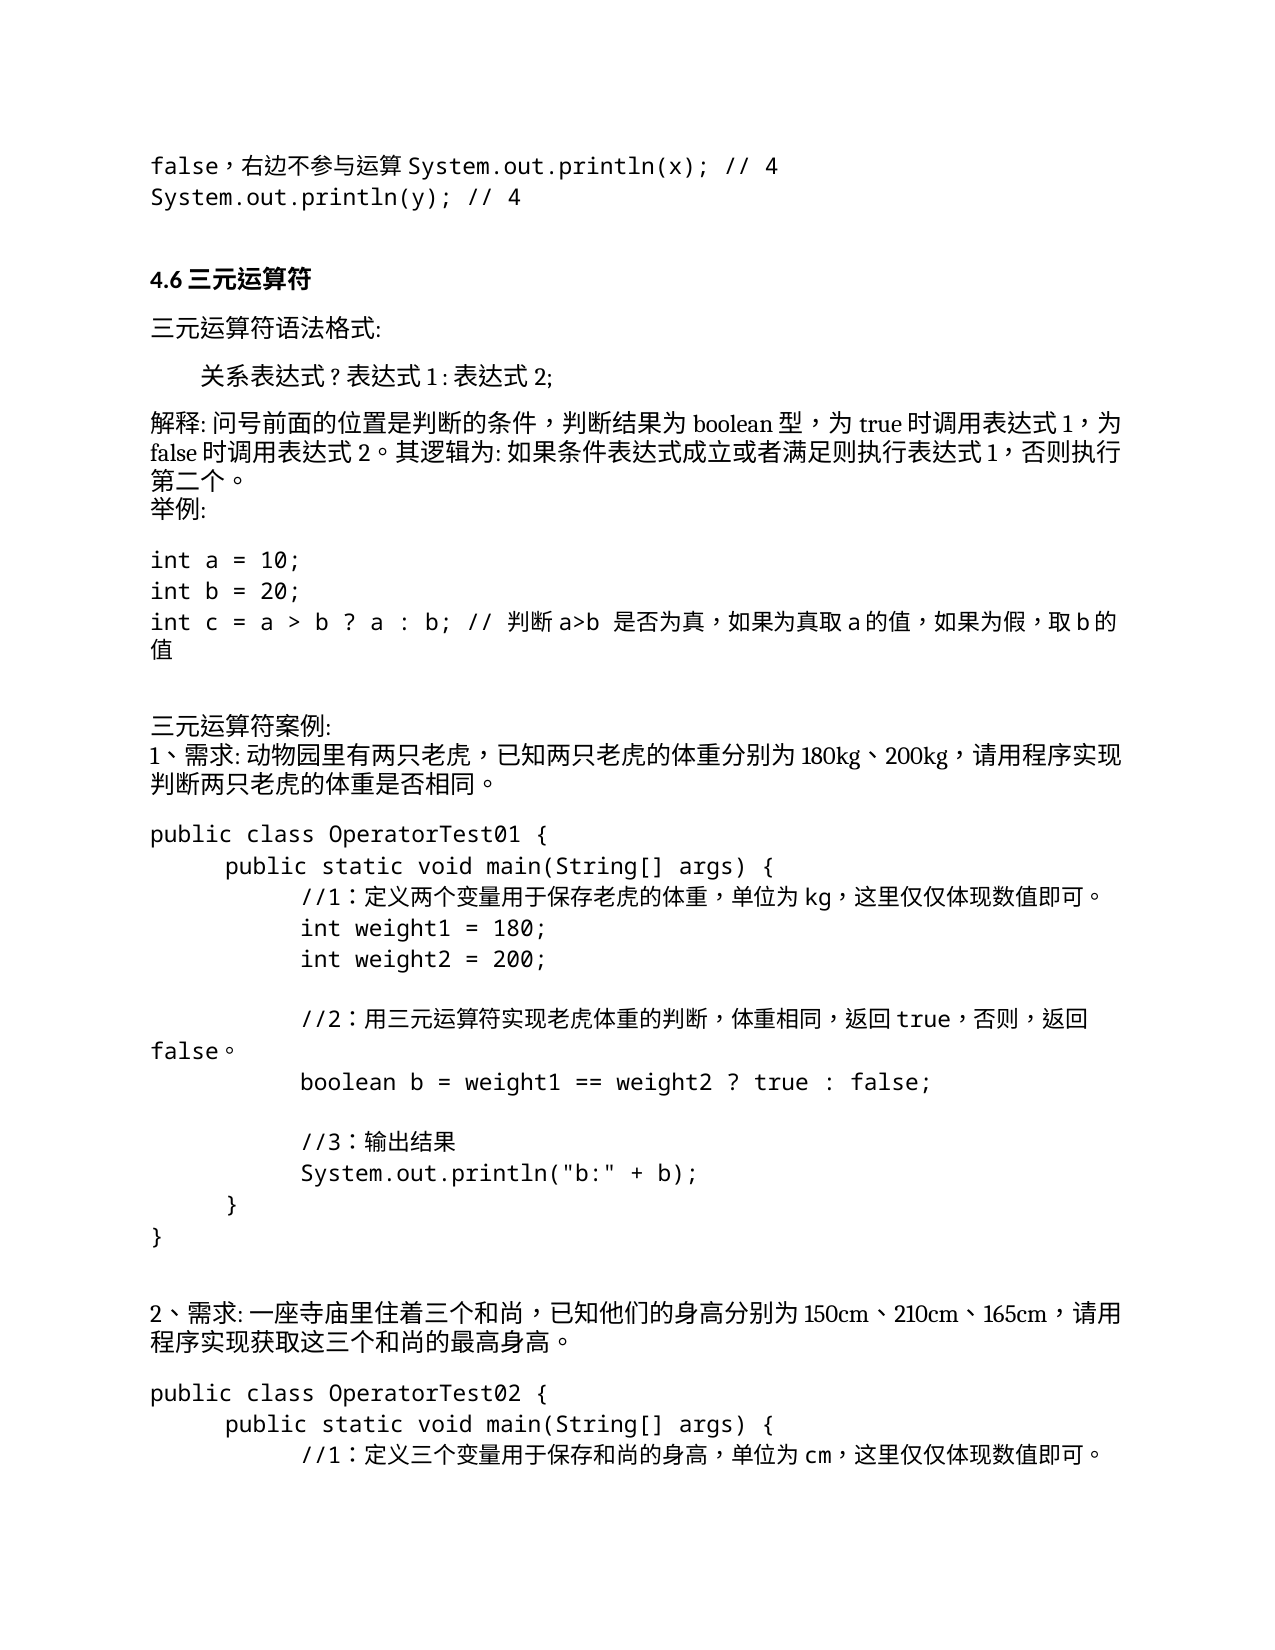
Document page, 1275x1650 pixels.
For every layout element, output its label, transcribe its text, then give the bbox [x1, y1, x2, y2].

text int a = 10; int b = 20; int c = a > b ? a : b; // 判断 a>b 是否为真，如果为真取a的值，如果为假，取b的值 [150, 544, 1125, 692]
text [150, 1377, 1125, 1470]
text 2、需求: 一座寺庙里住着三个和尚，已知他们的身高分别为 150cm、210cm、165cm，请用程序实现获取这三个和尚的最高身高。 [150, 1300, 1125, 1358]
text 关系表达式 ? 表达式 1 : 表达式 2; [200, 362, 1075, 391]
text public class OperatorTest01 { public static void main(String[] args) { //1：定义两个变量用于保存老虎的体重，单位为kg，这里仅仅体现数值即可。 int weight1 = 180; int weight2 = 200; //2：用三元运算符实现老虎体重的判断，体重相同，返回true，否则，返回false。 boolean b = weight1 == weight2 ? true : false; //3：输出结果 System.out.println("b:" + b); } } [150, 818, 1125, 1279]
text 解释: 问号前面的位置是判断的条件，判断结果为 boolean 型，为 true 时调用表达式 1，为 false 时调用表达式 2。其逻辑为: 如果条件表达式成立或者满足则执行表达式 1，否则执行第二个。 举例: [150, 410, 1125, 525]
text 三元运算符案例: 1、需求: 动物园里有两只老虎，已知两只老虎的体重分别为 180kg、200kg，请用程序实现判断两只老虎的体重是否相同。 [150, 713, 1125, 799]
subtitle 4.6 三元运算符 [150, 262, 1125, 296]
text 三元运算符语法格式: [150, 315, 1125, 344]
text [150, 150, 1125, 241]
